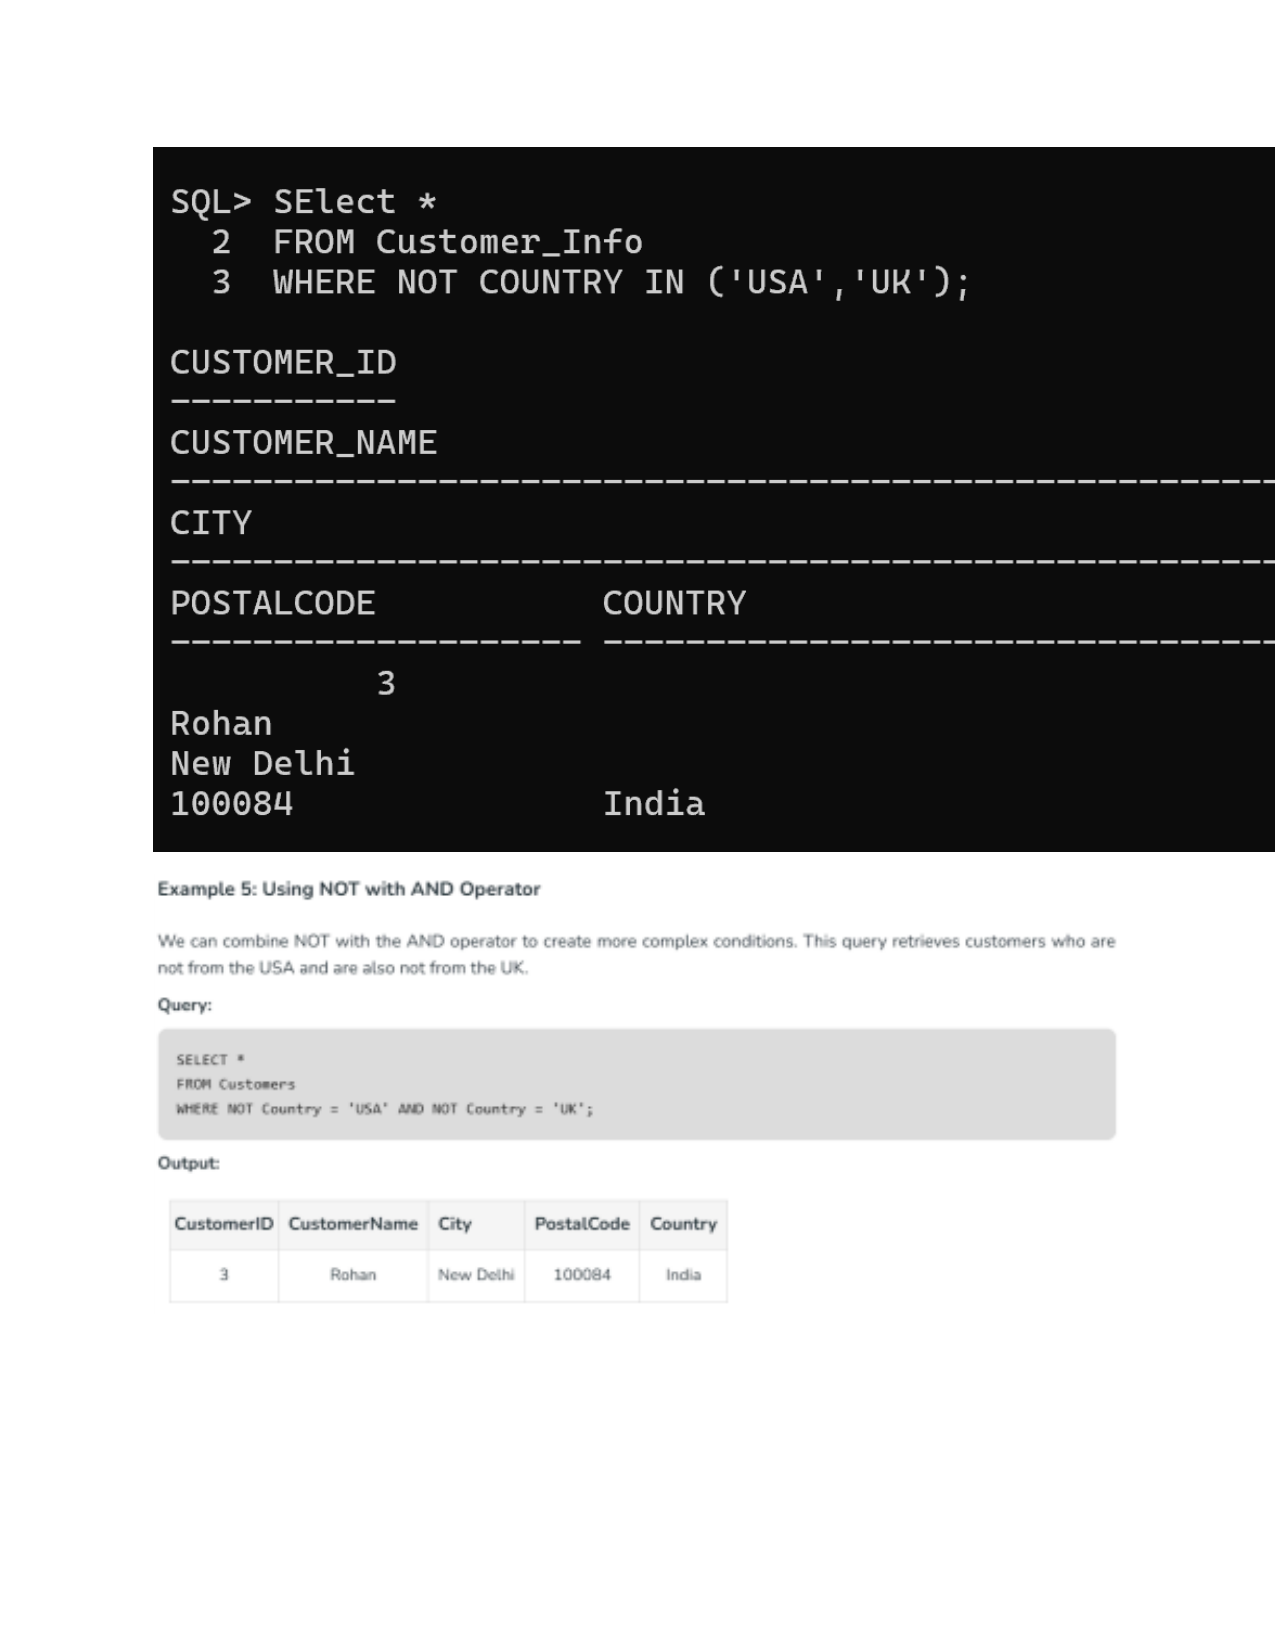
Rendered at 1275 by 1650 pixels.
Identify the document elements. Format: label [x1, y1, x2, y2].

picture [153, 147, 1275, 852]
picture [153, 874, 1129, 1314]
